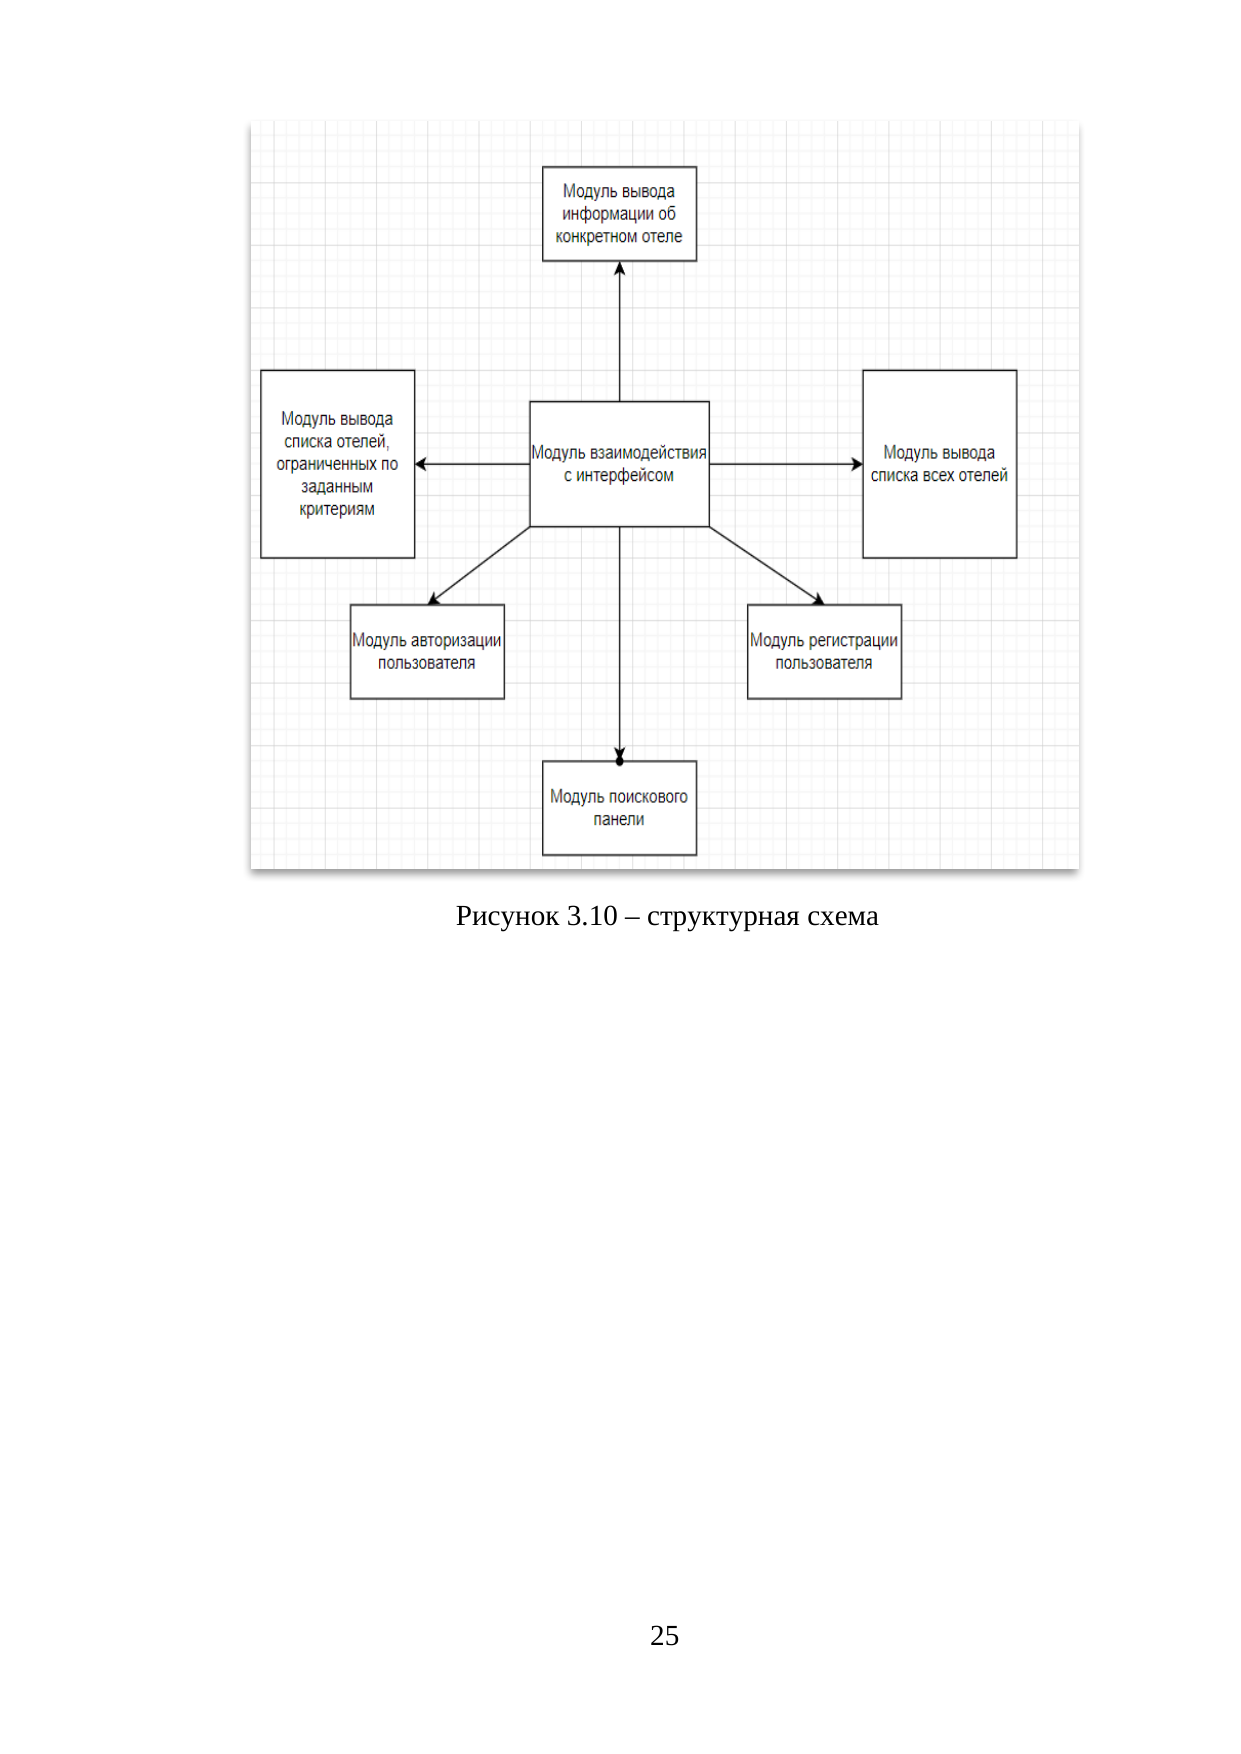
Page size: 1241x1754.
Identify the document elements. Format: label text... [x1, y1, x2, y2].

picture [251, 121, 1079, 869]
text Рисунок 3.10 – структурная схема [183, 898, 1152, 932]
